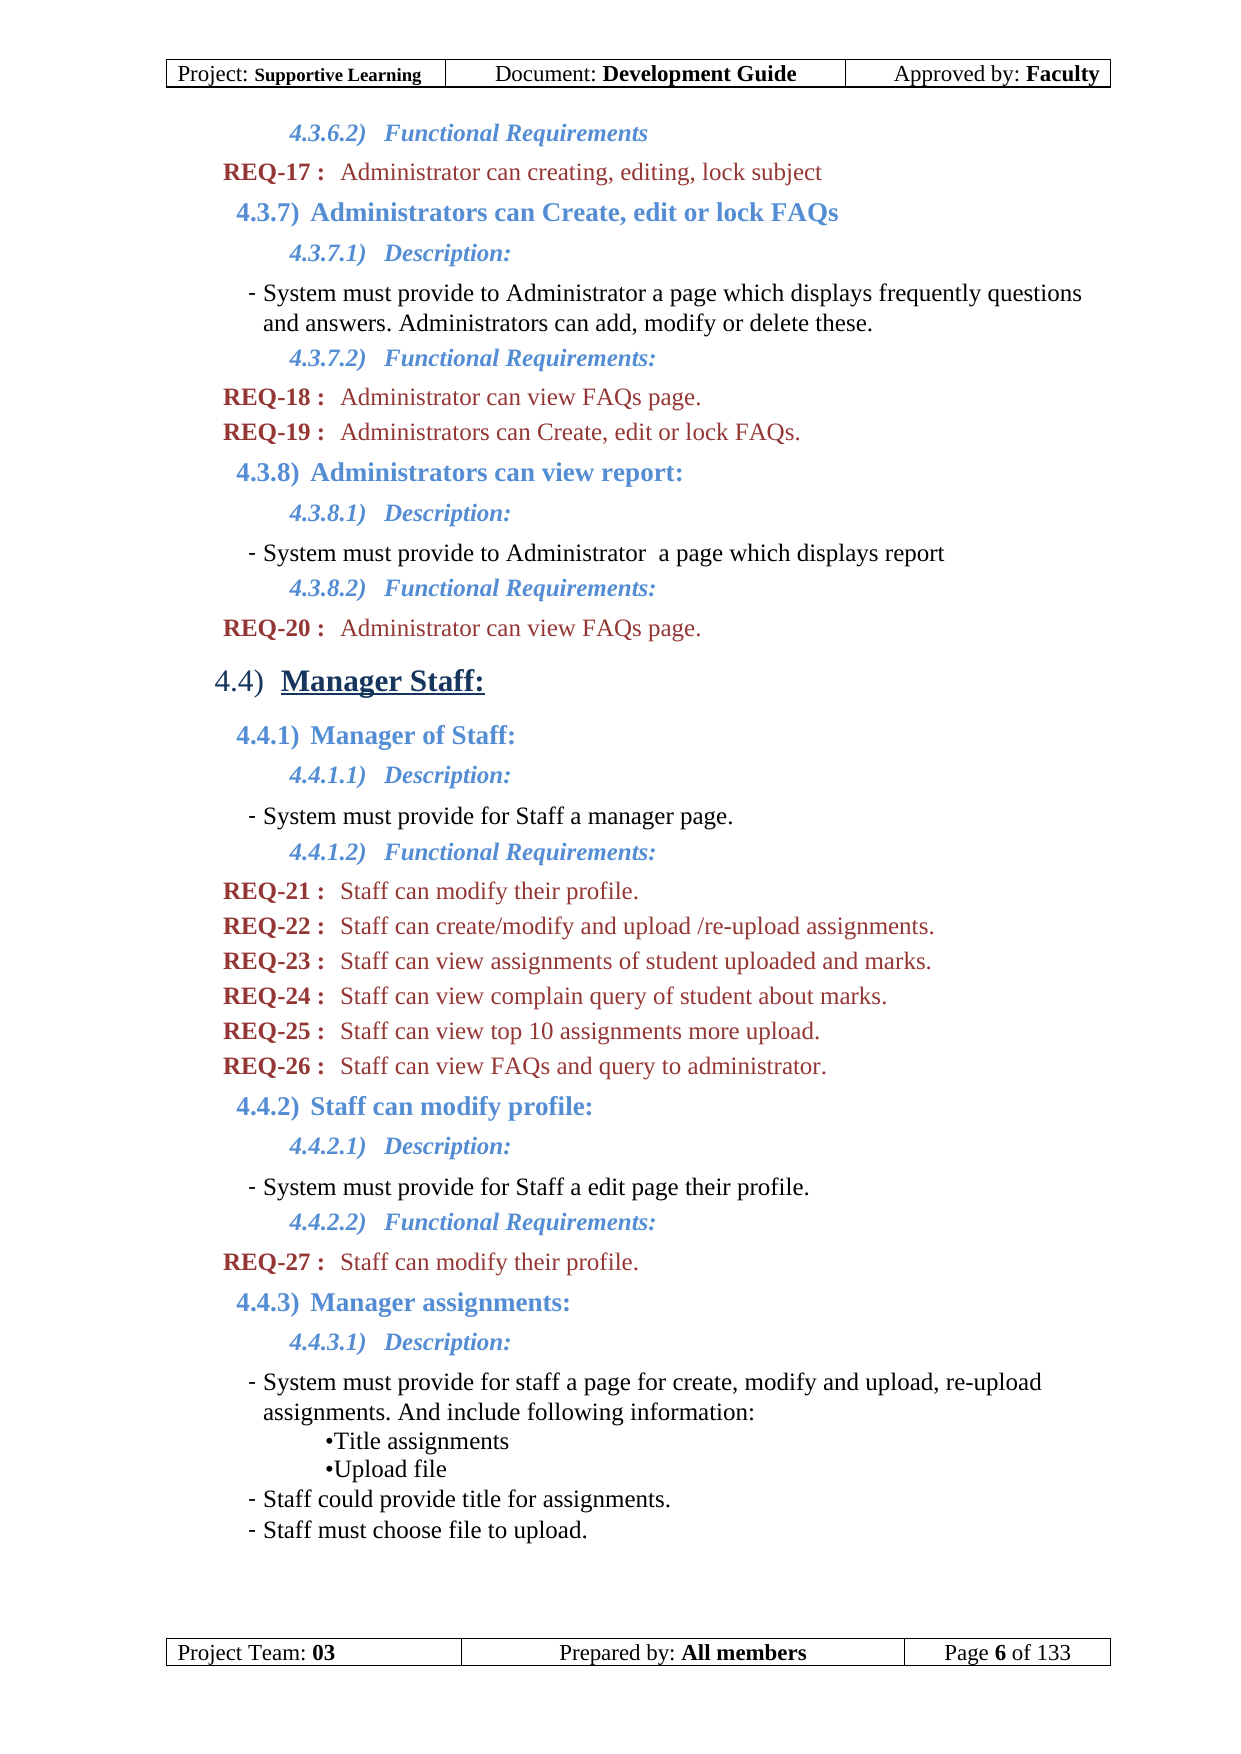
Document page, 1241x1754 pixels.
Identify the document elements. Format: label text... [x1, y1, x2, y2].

text Administrators can Create, edit or lock FAQs [236, 196, 1122, 228]
text Staff must choose file to upload. [248, 1514, 1122, 1544]
text Functional Requirements: [289, 573, 1122, 602]
text Staff can modify their profile. [325, 1247, 1122, 1275]
text Functional Requirements: [289, 1207, 1122, 1236]
text Administrator can creating, editing, lock subject [325, 157, 1122, 186]
text Staff can view FAQs and query to administrator. [325, 1051, 1122, 1079]
text Staff could provide title for assignments. [248, 1483, 1122, 1514]
text System must provide to Administrator a page which displays frequently questions and answers. Administrators can add, modify or delete these. [248, 277, 1122, 336]
text Staff can create/modify and upload /re-upload assignments. [325, 911, 1122, 939]
text Functional Requirements: [289, 343, 1122, 371]
text System must provide for Staff a manager page. [248, 800, 1122, 830]
text Administrators can view report: [236, 456, 1122, 487]
text Administrators can Create, edit or lock FAQs. [325, 417, 1122, 446]
text Staff can view assignments of student uploaded and marks. [325, 946, 1122, 974]
list •Title assignments [263, 1426, 1122, 1454]
text Description: [289, 238, 1122, 267]
text Administrator can view FAQs page. [325, 613, 1122, 641]
text Manager of Staff: [236, 719, 1122, 750]
text Staff can view top 10 assignments more upload. [325, 1016, 1122, 1044]
text Functional Requirements: [289, 837, 1122, 865]
text Description: [289, 1327, 1122, 1356]
text System must provide for staff a page for create, modify and upload, re-upload assignments. And include following information: [248, 1366, 1122, 1426]
text Staff can view complain query of student about marks. [325, 981, 1122, 1009]
text Description: [289, 498, 1122, 526]
text Manager assignments: [236, 1286, 1122, 1317]
text Functional Requirements [289, 118, 1122, 147]
text Description: [289, 1131, 1122, 1160]
text Staff can modify profile: [236, 1090, 1122, 1121]
list •Upload file [263, 1454, 1122, 1483]
text Staff can modify their profile. [325, 876, 1122, 904]
text System must provide to Administrator a page which displays report [248, 537, 1122, 567]
text Administrator can view FAQs page. [325, 382, 1122, 411]
text System must provide for Staff a edit page their profile. [248, 1171, 1122, 1201]
text Description: [289, 761, 1122, 789]
text Manager Staff: [214, 662, 1122, 698]
